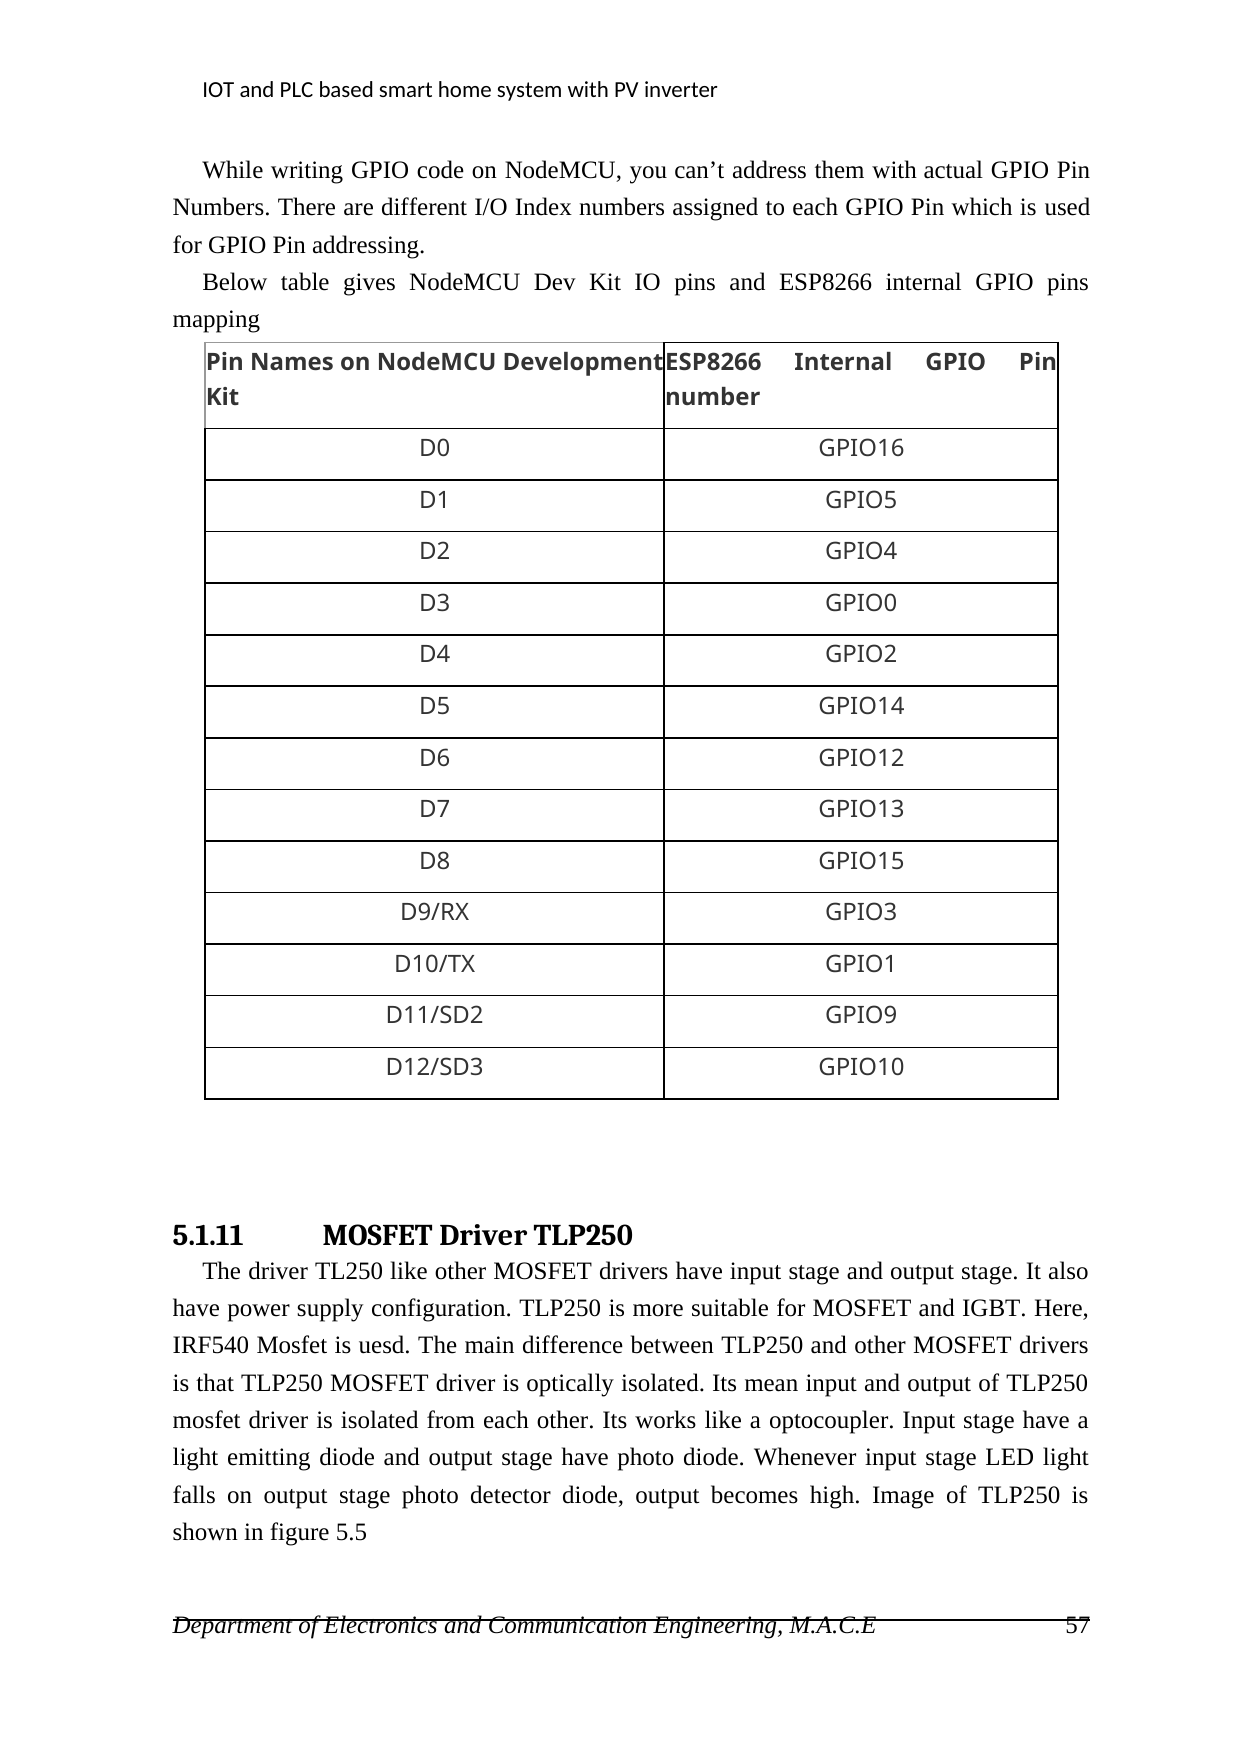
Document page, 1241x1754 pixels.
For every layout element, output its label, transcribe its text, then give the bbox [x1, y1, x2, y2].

table_cell D11/SD2 [206, 996, 663, 1046]
table_cell GPIO15 [665, 842, 1057, 892]
table_cell D4 [206, 636, 663, 685]
table_cell D6 [206, 739, 663, 788]
text The driver TL250 like other MOSFET drivers have input stage and output stage. It also have power supply configuration. TLP250 is more suitable for MOSFET and IGBT. Here, IRF540 Mosfet is uesd. The main difference between TLP250 and other MOSFET drivers is that TLP250 MOSFET driver is optically isolated. Its mean input and output of TLP250 mosfet driver is isolated from each other. Its works like a optocoupler. Input stage have a light emitting diode and output stage have photo diode. Whenever input stage LED light falls on output stage photo detector diode, output becomes high. Image of TLP250 is shown in figure 5.5 [172, 1256, 1090, 1546]
table_cell GPIO13 [665, 790, 1057, 840]
table_cell GPIO4 [665, 532, 1057, 582]
table_cell GPIO16 [665, 429, 1057, 479]
table_cell D3 [206, 584, 663, 634]
table_header ESP8266 Internal GPIO Pin number [665, 343, 1057, 428]
table_cell D10/TX [206, 945, 663, 995]
table_cell D0 [206, 429, 663, 479]
table_cell D7 [206, 790, 663, 840]
table_cell GPIO0 [665, 584, 1057, 634]
table_cell GPIO10 [665, 1048, 1057, 1098]
text Below table gives NodeMCU Dev Kit IO pins and ESP8266 internal GPIO pins mapping [172, 267, 1090, 333]
table_cell D9/RX [206, 893, 663, 943]
text While writing GPIO code on NodeMCU, you can’t address them with actual GPIO Pin Numbers. There are different I/O Index numbers assigned to each GPIO Pin which is used for GPIO Pin addressing. [172, 155, 1090, 258]
table_header Pin Names on NodeMCU Development Kit [206, 343, 663, 428]
table_cell D5 [206, 687, 663, 737]
table_cell D12/SD3 [206, 1048, 663, 1098]
table_cell GPIO2 [665, 636, 1057, 685]
table_cell GPIO12 [665, 739, 1057, 788]
table_cell GPIO14 [665, 687, 1057, 737]
table_cell D2 [206, 532, 663, 582]
table_cell D8 [206, 842, 663, 892]
subtitle MOSFET Driver TLP250 [172, 1218, 1090, 1253]
table_cell GPIO5 [665, 481, 1057, 531]
table_cell GPIO9 [665, 996, 1057, 1046]
table_cell GPIO1 [665, 945, 1057, 995]
table_cell D1 [206, 481, 663, 531]
table_cell GPIO3 [665, 893, 1057, 943]
